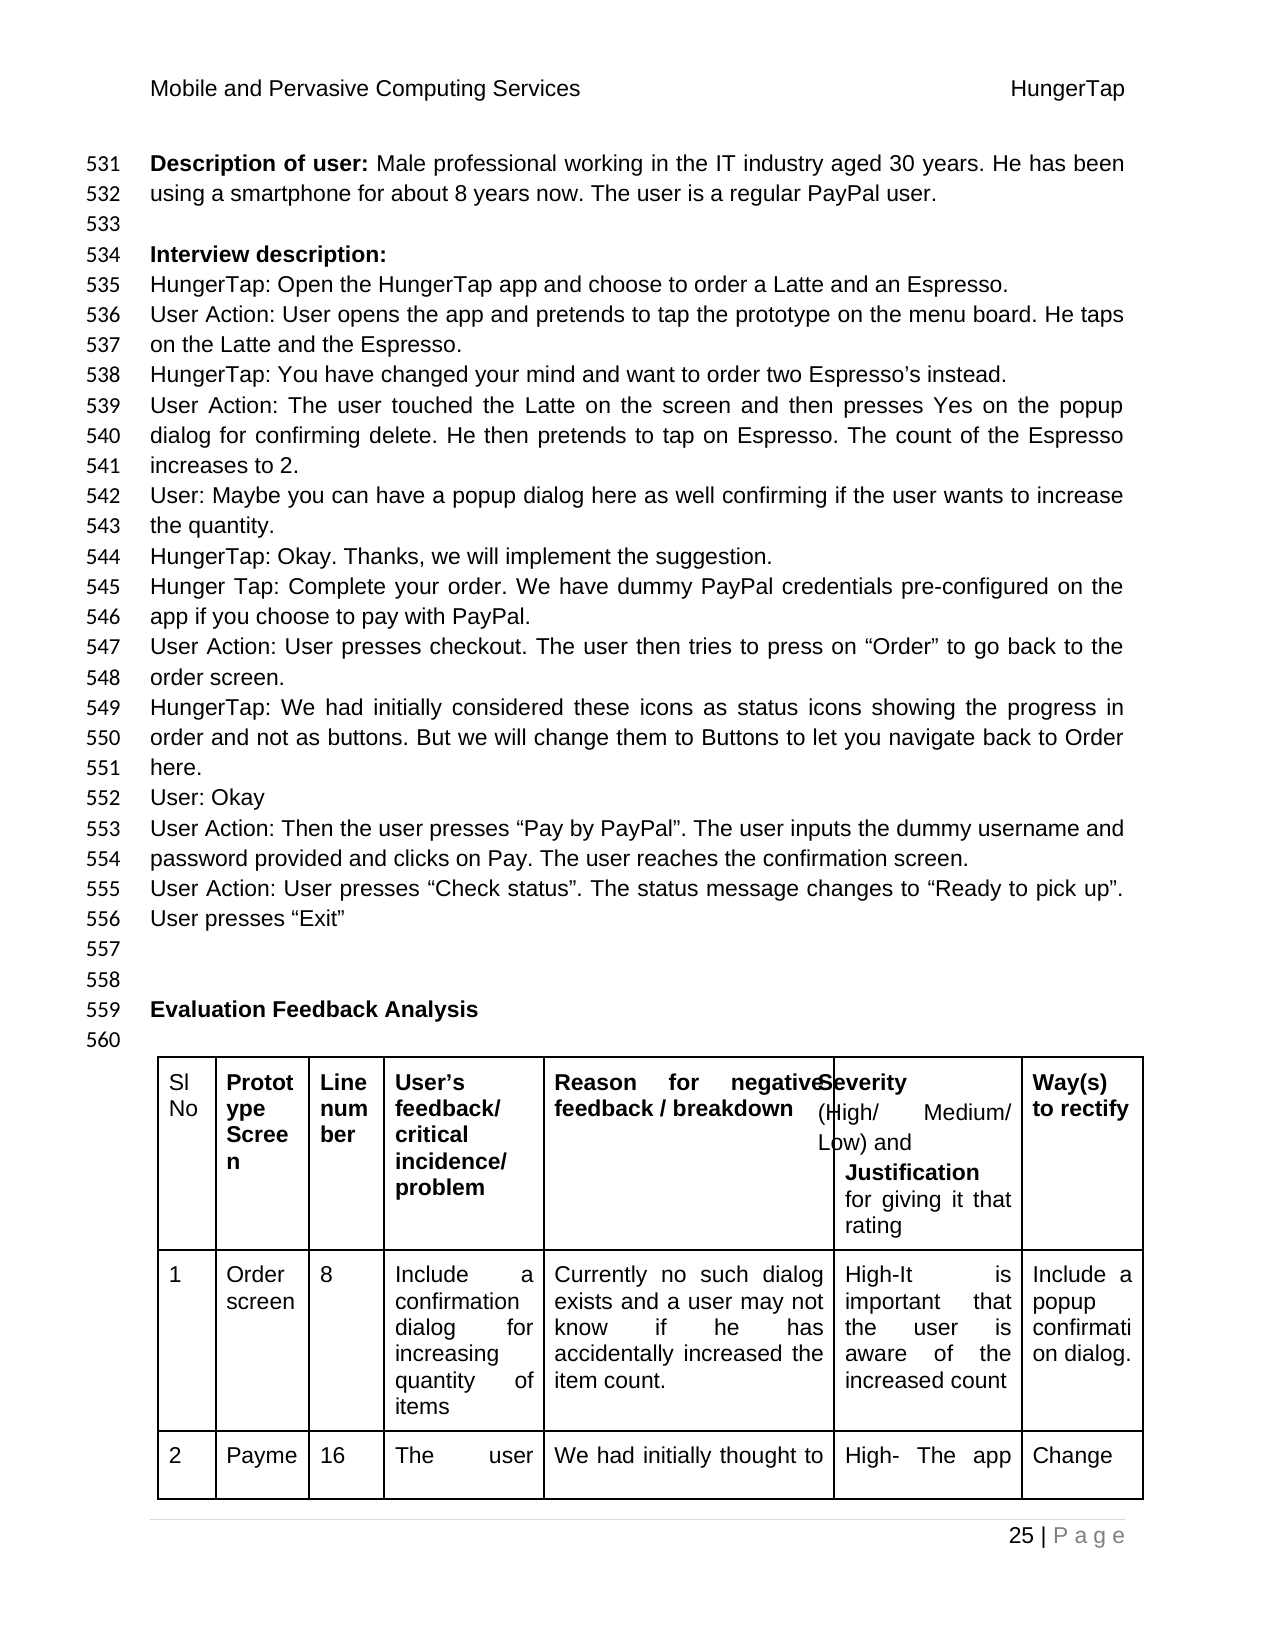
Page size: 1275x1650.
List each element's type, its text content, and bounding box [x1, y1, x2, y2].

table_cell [385, 1432, 543, 1498]
table_cell Order screen [217, 1251, 308, 1430]
table_cell 1 [159, 1251, 215, 1430]
table_cell Currently no such dialog exists and a user may not know if he has accidentally increased the item count. [545, 1251, 833, 1430]
text User Action: User presses checkout. The user then tries to press on “Order” to go back to the order screen. [150, 633, 1125, 690]
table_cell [545, 1432, 833, 1498]
table_header Reason for negative feedback / breakdown [545, 1058, 833, 1249]
text User Action: User presses “Check status”. The status message changes to “Ready to pick up”. User presses “Exit” [150, 875, 1125, 932]
table_cell Include a confirmation dialog for increasing quantity of items [385, 1251, 543, 1430]
table_header Way(s) to rectify [1023, 1058, 1142, 1249]
table_header Prototype Screen [217, 1058, 308, 1249]
text User: Okay [150, 784, 1125, 811]
text Evaluation Feedback Analysis [150, 996, 1125, 1022]
text Interview description: [150, 241, 1125, 267]
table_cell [1023, 1432, 1142, 1498]
text Hunger Tap: Complete your order. We have dummy PayPal credentials pre-configured on the app if you choose to pay with PayPal. [150, 573, 1125, 629]
table_cell 8 [310, 1251, 383, 1430]
text HungerTap: Open the HungerTap app and choose to order a Latte and an Espresso. [150, 271, 1125, 297]
text User Action: Then the user presses “Pay by PayPal”. The user inputs the dummy username and password provided and clicks on Pay. The user reaches the confirmation screen. [150, 814, 1125, 871]
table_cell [835, 1432, 1021, 1498]
table_header Severity (High/ Medium/ Low) and Justification for giving it that rating [835, 1058, 1021, 1249]
table_header User’s feedback/ critical incidence/ problem [385, 1058, 543, 1249]
table_cell 16 [310, 1432, 383, 1498]
text HungerTap: We had initially considered these icons as status icons showing the progress in order and not as buttons. But we will change them to Buttons to let you navigate back to Order here. [150, 694, 1125, 781]
text Description of user: Male professional working in the IT industry aged 30 years. He has been using a smartphone for about 8 years now. The user is a regular PayPal user. [150, 150, 1125, 207]
table_header Sl No [159, 1058, 215, 1249]
table_header Line number [310, 1058, 383, 1249]
text HungerTap: Okay. Thanks, we will implement the suggestion. [150, 543, 1125, 569]
table_cell 2 [159, 1432, 215, 1498]
text User Action: The user touched the Latte on the screen and then presses Yes on the popup dialog for confirming delete. He then pretends to tap on Espresso. The count of the Espresso increases to 2. [150, 392, 1125, 478]
table_cell Include a popup confirmation dialog. [1023, 1251, 1142, 1430]
table_cell Payment screen [217, 1432, 308, 1498]
text User: Maybe you can have a popup dialog here as well confirming if the user wants to increase the quantity. [150, 482, 1125, 539]
text User Action: User opens the app and pretends to tap the prototype on the menu board. He taps on the Latte and the Espresso. [150, 301, 1125, 358]
table_cell High-It is important that the user is aware of the increased count [835, 1251, 1021, 1430]
text HungerTap: You have changed your mind and want to order two Espresso’s instead. [150, 361, 1125, 388]
